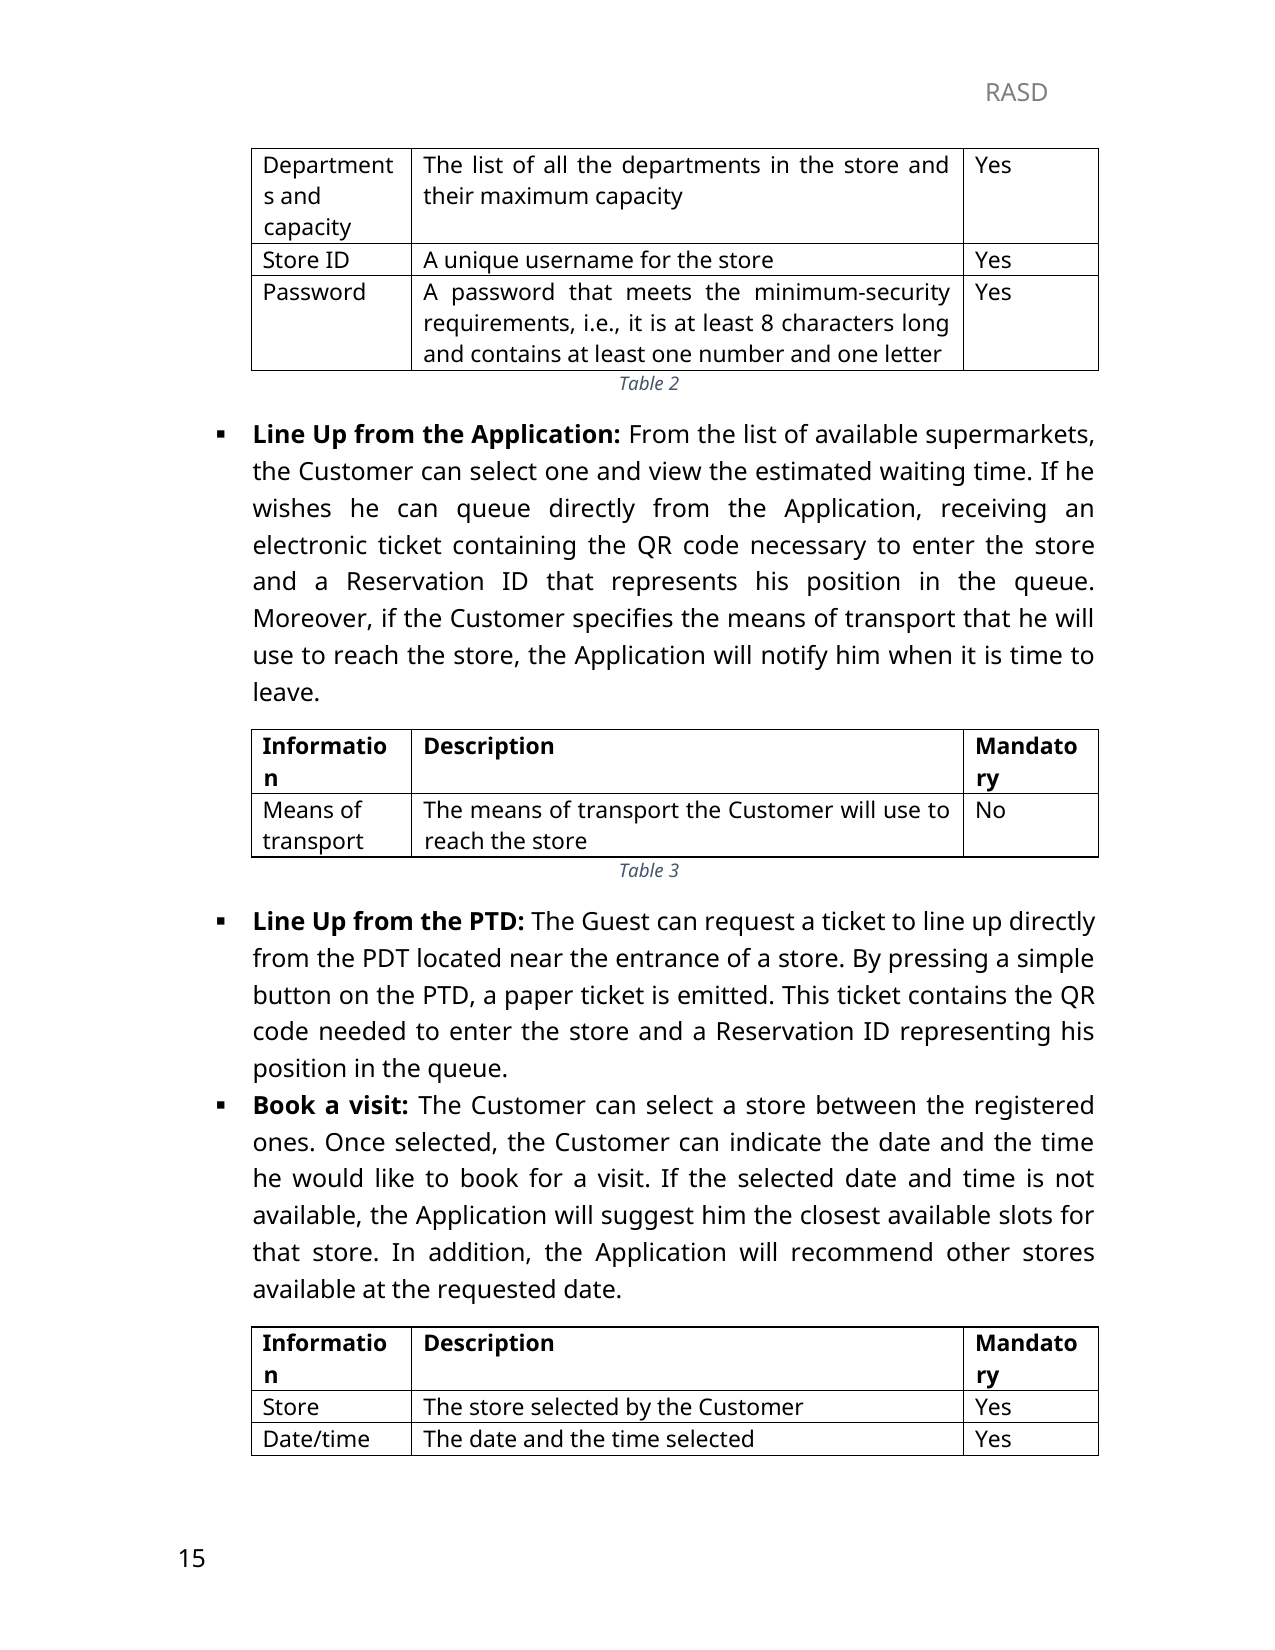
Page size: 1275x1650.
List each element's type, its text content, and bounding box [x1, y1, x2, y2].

table_header Information [252, 730, 411, 793]
table_cell Yes [964, 149, 1098, 242]
table_cell Means of transport [252, 794, 411, 856]
table_cell A unique username for the store [412, 244, 963, 275]
list Line Up from the Application: From the list of available supermarkets, the Customer can select one and view the estimated waiting time. If he wishes he can queue directly from the Application, receiving an electronic ticket containing the QR code necessary to enter the store and a Reservation ID that represents his position in the queue. Moreover, if the Customer specifies the means of transport that he will use to reach the store, the Application will notify him when it is time to leave. [215, 417, 1096, 708]
text Table 2 [251, 371, 1048, 396]
table_cell Store [252, 1391, 411, 1422]
table_cell No [964, 794, 1098, 856]
table_cell The means of transport the Customer will use to reach the store [412, 794, 963, 856]
table_header Information [252, 1328, 411, 1390]
table_cell Yes [964, 244, 1098, 275]
table_header Mandatory [964, 1328, 1098, 1390]
table_cell Yes [964, 276, 1098, 369]
list Line Up from the PTD: The Guest can request a ticket to line up directly from the PDT located near the entrance of a store. By pressing a simple button on the PTD, a paper ticket is emitted. This ticket contains the QR code needed to enter the store and a Reservation ID representing his position in the queue. [215, 904, 1096, 1085]
table_cell Date/time [252, 1423, 411, 1454]
table_cell The list of all the departments in the store and their maximum capacity [412, 149, 963, 242]
table_cell Departments and capacity [252, 149, 411, 242]
table_cell Yes [964, 1423, 1098, 1454]
table_cell Yes [964, 1391, 1098, 1422]
table_header Description [412, 730, 963, 793]
table_cell Password [252, 276, 411, 369]
table_header Mandatory [964, 730, 1098, 793]
list Book a visit: The Customer can select a store between the registered ones. Once selected, the Customer can indicate the date and the time he would like to book for a visit. If the selected date and time is not available, the Application will suggest him the closest available slots for that store. In addition, the Application will recommend other stores available at the requested date. [215, 1088, 1096, 1306]
text Table 3 [251, 858, 1048, 883]
table_cell A password that meets the minimum-security requirements, i.e., it is at least 8 characters long and contains at least one number and one letter [412, 276, 963, 369]
table_cell Store ID [252, 244, 411, 275]
table_cell The date and the time selected [412, 1423, 963, 1454]
table_cell The store selected by the Customer [412, 1391, 963, 1422]
table_header Description [412, 1328, 963, 1390]
